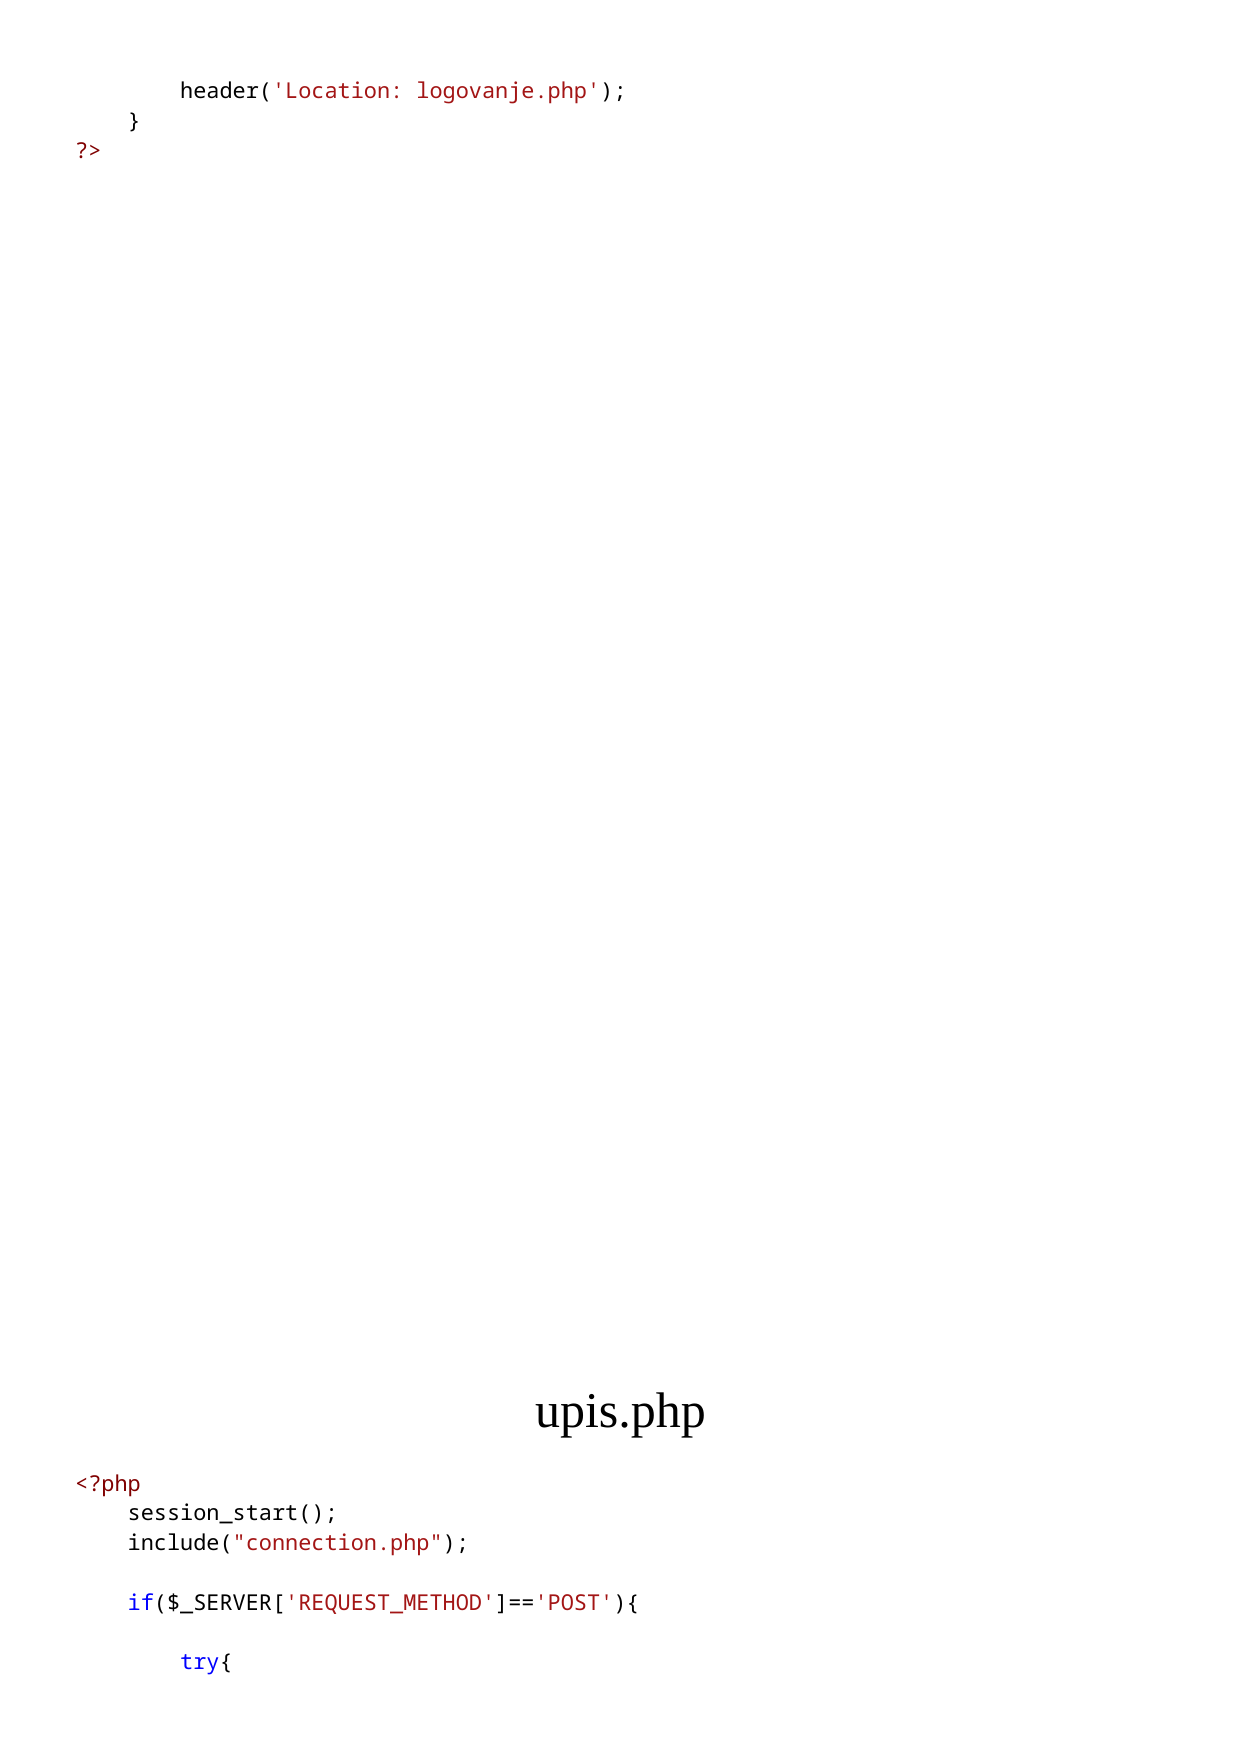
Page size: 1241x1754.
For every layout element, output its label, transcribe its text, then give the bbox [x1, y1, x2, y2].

text } [75, 105, 1165, 134]
text if($_SERVER['REQUEST_METHOD']=='POST'){ [75, 1587, 1165, 1616]
text upis.php [75, 1381, 1165, 1438]
text ?> [75, 134, 1165, 164]
text session_start(); [75, 1497, 1165, 1527]
text try{ [75, 1646, 1165, 1676]
text <?php [75, 1467, 1165, 1497]
text header('Location: logovanje.php'); [75, 75, 1165, 105]
text include("connection.php"); [75, 1527, 1165, 1557]
